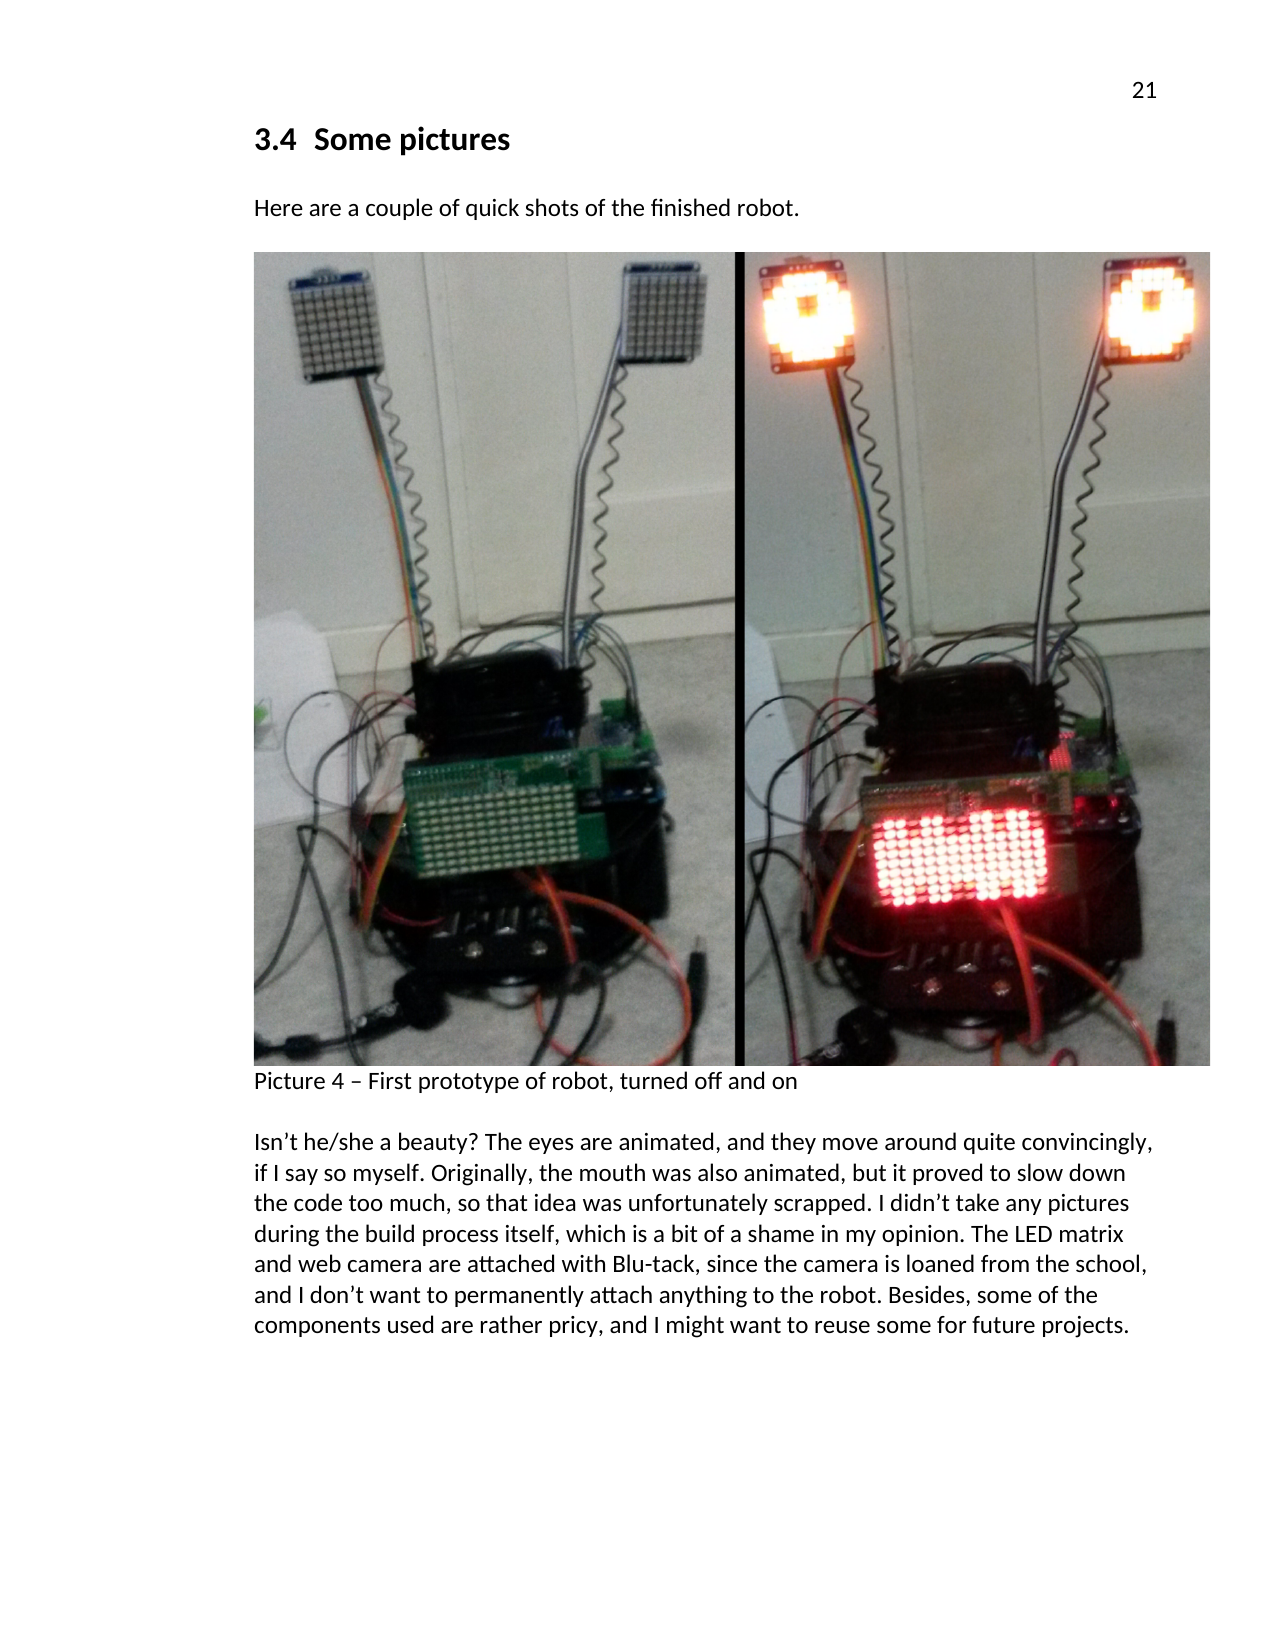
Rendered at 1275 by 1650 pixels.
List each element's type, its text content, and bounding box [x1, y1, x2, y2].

text Isn’t he/she a beauty? The eyes are animated, and they move around quite convincingly, if I say so myself. Originally, the mouth was also animated, but it proved to slow down the code too much, so that idea was unfortunately scrapped. I didn’t take any pictures during the build process itself, which is a bit of a shame in my opinion. The LED matrix and web camera are attached with Blu-tack, since the camera is loaned from the school, and I don’t want to permanently attach anything to the robot. Besides, some of the components used are rather pricy, and I might want to reuse some for future projects. [254, 1126, 1157, 1340]
subtitle Some pictures [254, 118, 1157, 159]
text Here are a couple of quick shots of the finished robot. [254, 192, 1157, 222]
picture [253, 252, 1210, 1066]
